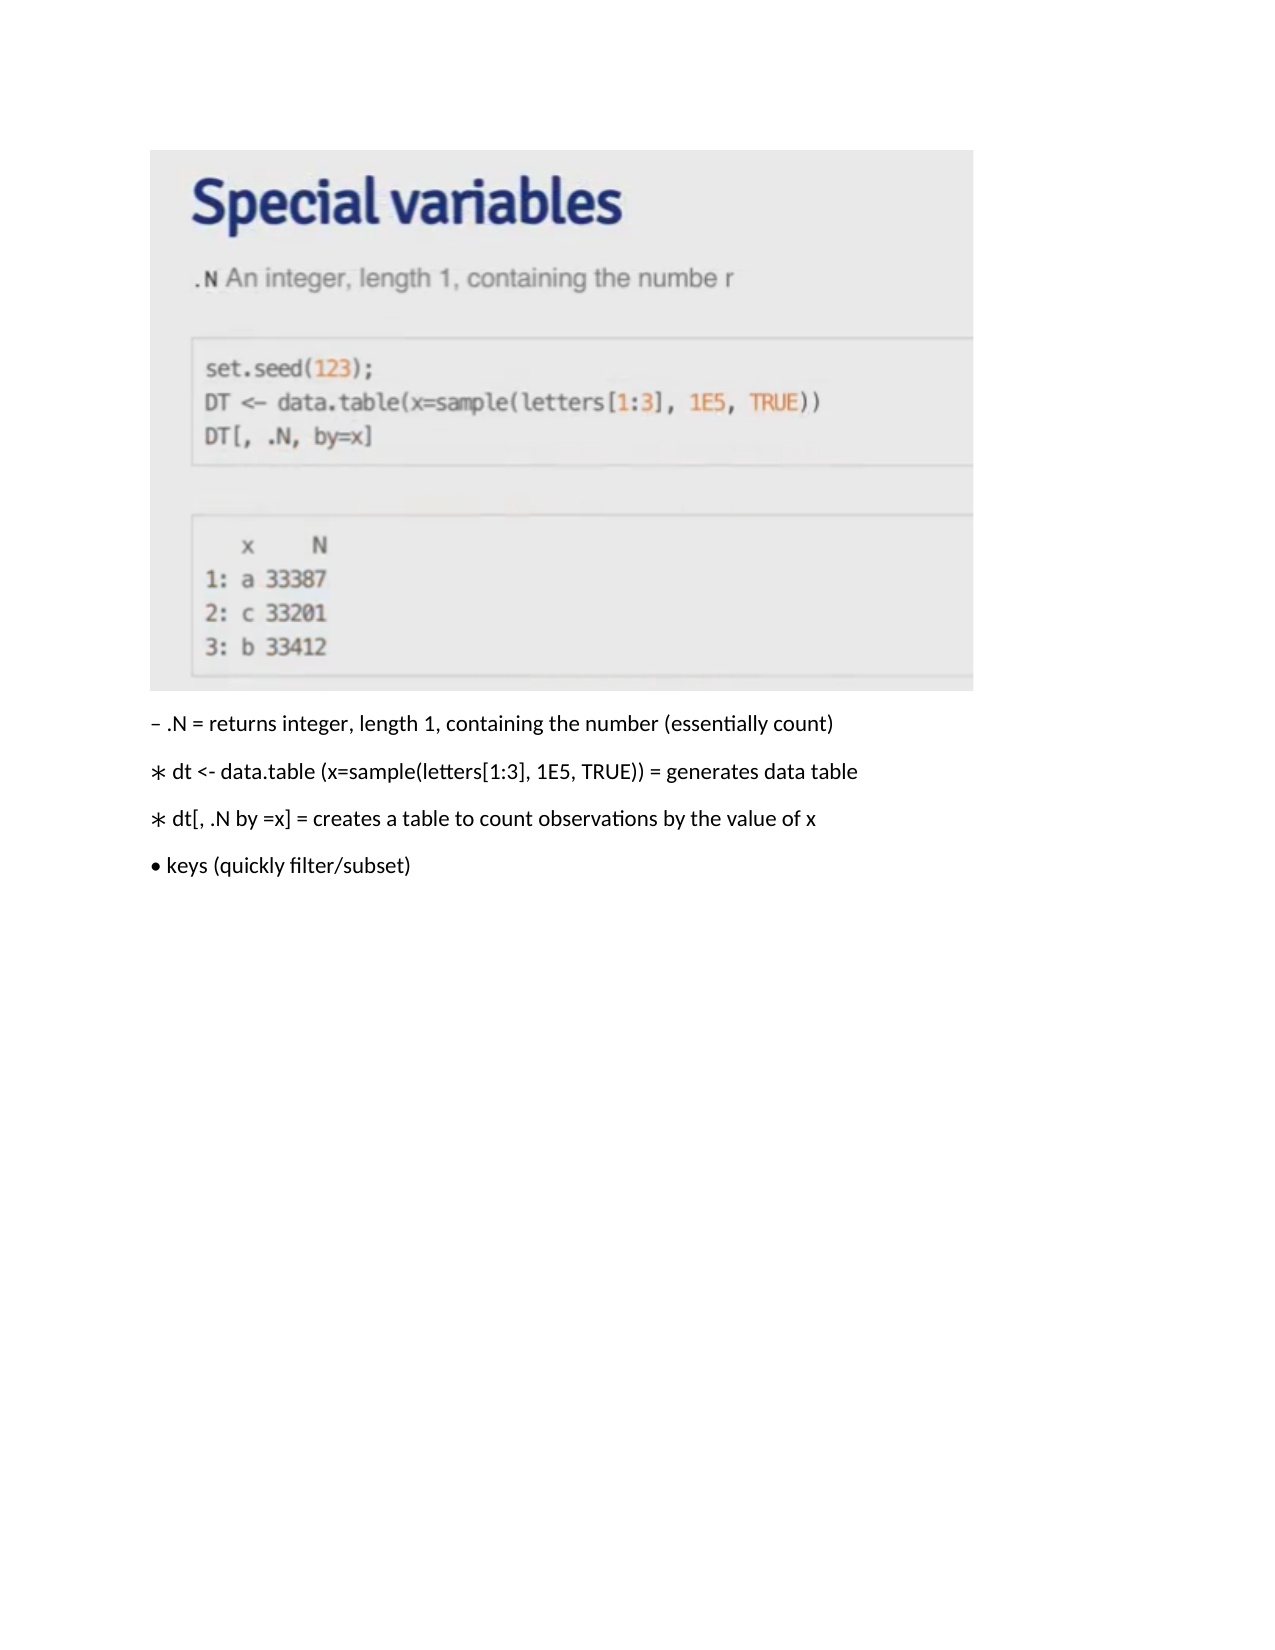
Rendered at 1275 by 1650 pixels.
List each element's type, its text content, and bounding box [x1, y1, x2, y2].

text – .N = returns integer, length 1, containing the number (essentially count) [150, 709, 1125, 737]
picture [150, 150, 974, 691]
text ∗ dt[, .N by =x] = creates a table to count observations by the value of x [150, 804, 1125, 832]
text • keys (quickly filter/subset) [150, 851, 1125, 879]
text ∗ dt <- data.table (x=sample(letters[1:3], 1E5, TRUE)) = generates data table [150, 756, 1125, 785]
